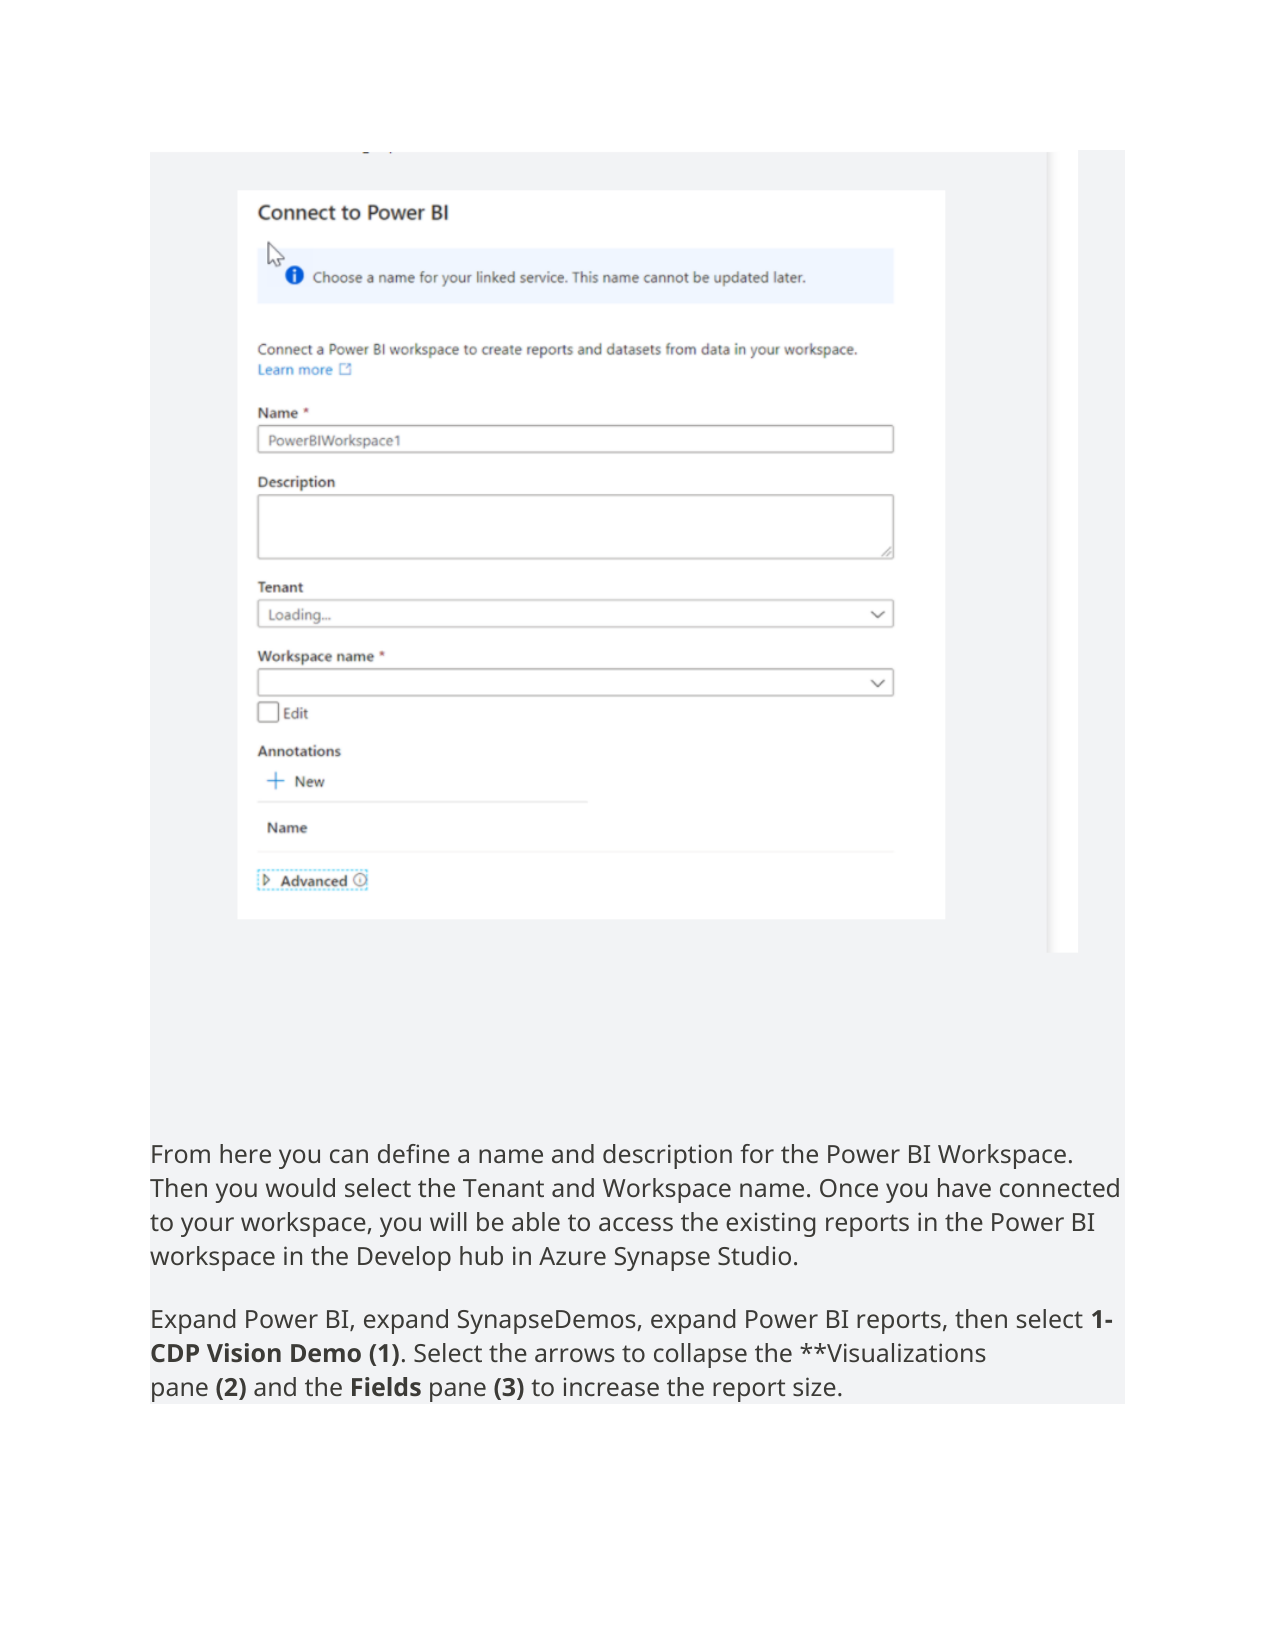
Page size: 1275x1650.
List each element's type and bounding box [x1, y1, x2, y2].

picture [150, 150, 1079, 1010]
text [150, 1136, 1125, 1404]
